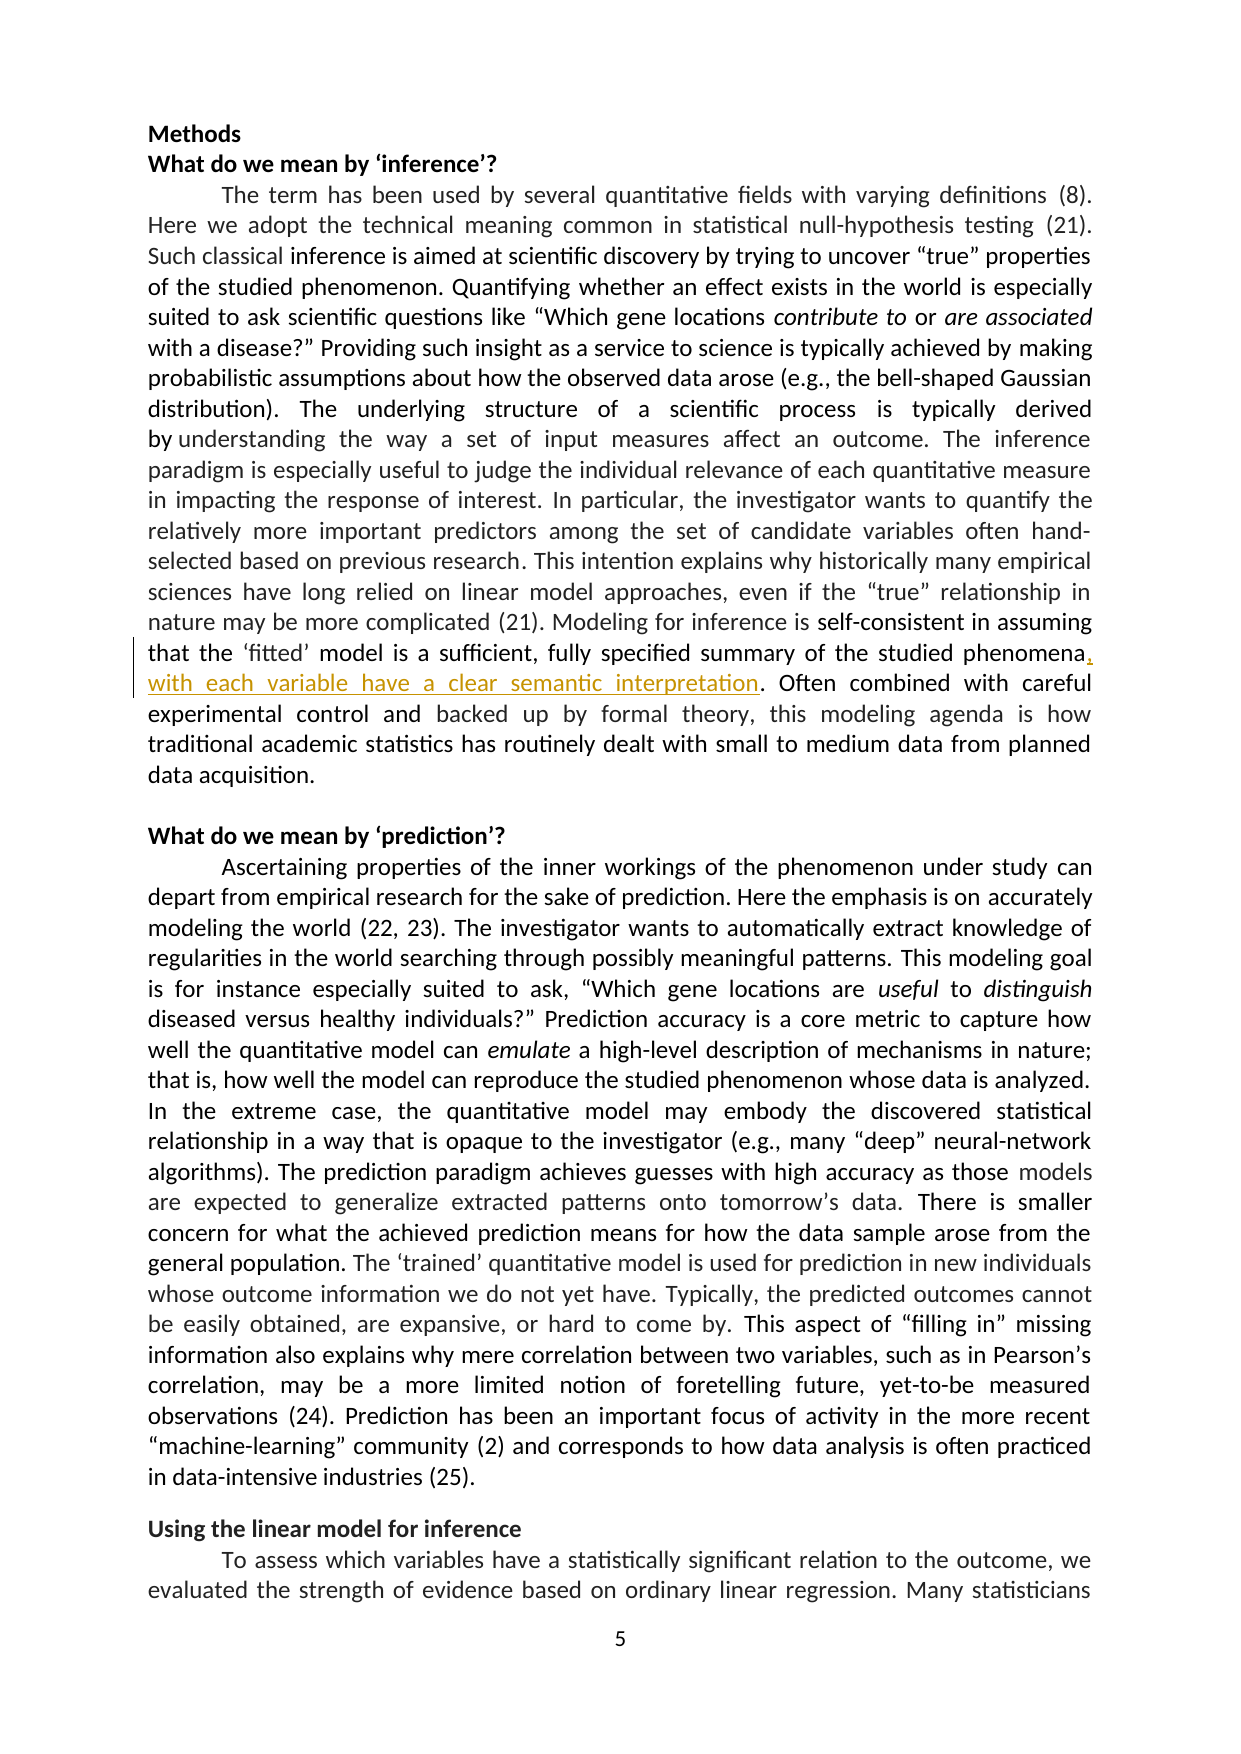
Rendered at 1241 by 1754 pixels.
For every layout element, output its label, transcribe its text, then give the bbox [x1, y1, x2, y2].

text Methods [148, 118, 1092, 149]
text Using the linear model for inference [148, 1513, 1092, 1544]
text Ascertaining properties of the inner workings of the phenomenon under study can depart from empirical research for the sake of prediction. Here the emphasis is on accurately modeling the world (22, 23). The investigator wants to automatically extract knowledge of regularities in the world searching through possibly meaningful patterns. This modeling goal is for instance especially suited to ask, “Which gene locations are useful to distinguish diseased versus healthy individuals?” Prediction accuracy is a core metric to capture how well the quantitative model can emulate a high-level description of mechanisms in nature; that is, how well the model can reproduce the studied phenomenon whose data is analyzed. In the extreme case, the quantitative model may embody the discovered statistical relationship in a way that is opaque to the investigator (e.g., many “deep” neural-network algorithms). The prediction paradigm achieves guesses with high accuracy as those models are expected to generalize extracted patterns onto tomorrow’s data. There is smaller concern for what the achieved prediction means for how the data sample arose from the general population. The ‘trained’ quantitative model is used for prediction in new individuals whose outcome information we do not yet have. Typically, the predicted outcomes cannot be easily obtained, are expansive, or hard to come by. This aspect of “filling in” missing information also explains why mere correlation between two variables, such as in Pearson’s correlation, may be a more limited notion of foretelling future, yet-to-be measured observations (24). Prediction has been an important focus of activity in the more recent “machine-learning” community (2) and corresponds to how data analysis is often practiced in data-intensive industries (25). [148, 851, 1092, 1278]
text The term has been used by several quantitative fields with varying definitions (8). Here we adopt the technical meaning common in statistical null-hypothesis testing (21). Such classical inference is aimed at scientific discovery by trying to uncover “true” properties of the studied phenomenon. Quantifying whether an effect exists in the world is especially suited to ask scientific questions like “Which gene locations contribute to or are associated with a disease?” Providing such insight as a service to science is typically achieved by making probabilistic assumptions about how the observed data arose (e.g., the bell-shaped Gaussian distribution). The underlying structure of a scientific process is typically derived by understanding the way a set of input measures affect an outcome. The inference paradigm is especially useful to judge the individual relevance of each quantitative measure in impacting the response of interest. In particular, the investigator wants to quantify the relatively more important predictors among the set of candidate variables often hand-selected based on previous research. This intention explains why historically many empirical sciences have long relied on linear model approaches, even if the “true” relationship in nature may be more complicated (21). Modeling for inference is self-consistent in assuming that the ‘fitted’ model is a sufficient, fully specified summary of the studied phenomena. Often combined with careful experimental control and backed up by formal theory, this modeling agenda is how traditional academic statistics has routinely dealt with small to medium data from planned data acquisition. [148, 179, 1092, 789]
text Ascertaining properties of the inner workings of the phenomenon under study can depart from empirical research for the sake of prediction. Here the emphasis is on accurately modeling the world (22, 23). The investigator wants to automatically extract knowledge of regularities in the world searching through possibly meaningful patterns. This modeling goal is for instance especially suited to ask, “Which gene locations are useful to distinguish diseased versus healthy individuals?” Prediction accuracy is a core metric to capture how well the quantitative model can emulate a high-level description of mechanisms in nature; that is, how well the model can reproduce the studied phenomenon whose data is analyzed. In the extreme case, the quantitative model may embody the discovered statistical relationship in a way that is opaque to the investigator (e.g., many “deep” neural-network algorithms). The prediction paradigm achieves guesses with high accuracy as those models are expected to generalize extracted patterns onto tomorrow’s data. There is smaller concern for what the achieved prediction means for how the data sample arose from the general population. The ‘trained’ quantitative model is used for prediction in new individuals whose outcome information we do not yet have. Typically, the predicted outcomes cannot be easily obtained, are expansive, or hard to come by. This aspect of “filling in” missing information also explains why mere correlation between two variables, such as in Pearson’s correlation, may be a more limited notion of foretelling future, yet-to-be measured observations (24). Prediction has been an important focus of activity in the more recent “machine-learning” community (2) and corresponds to how data analysis is often practiced in data-intensive industries (25). [148, 1278, 1092, 1492]
text What do we mean by ‘prediction’? [148, 820, 1092, 851]
text What do we mean by ‘inference’? [148, 149, 1092, 179]
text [148, 1544, 1092, 1605]
